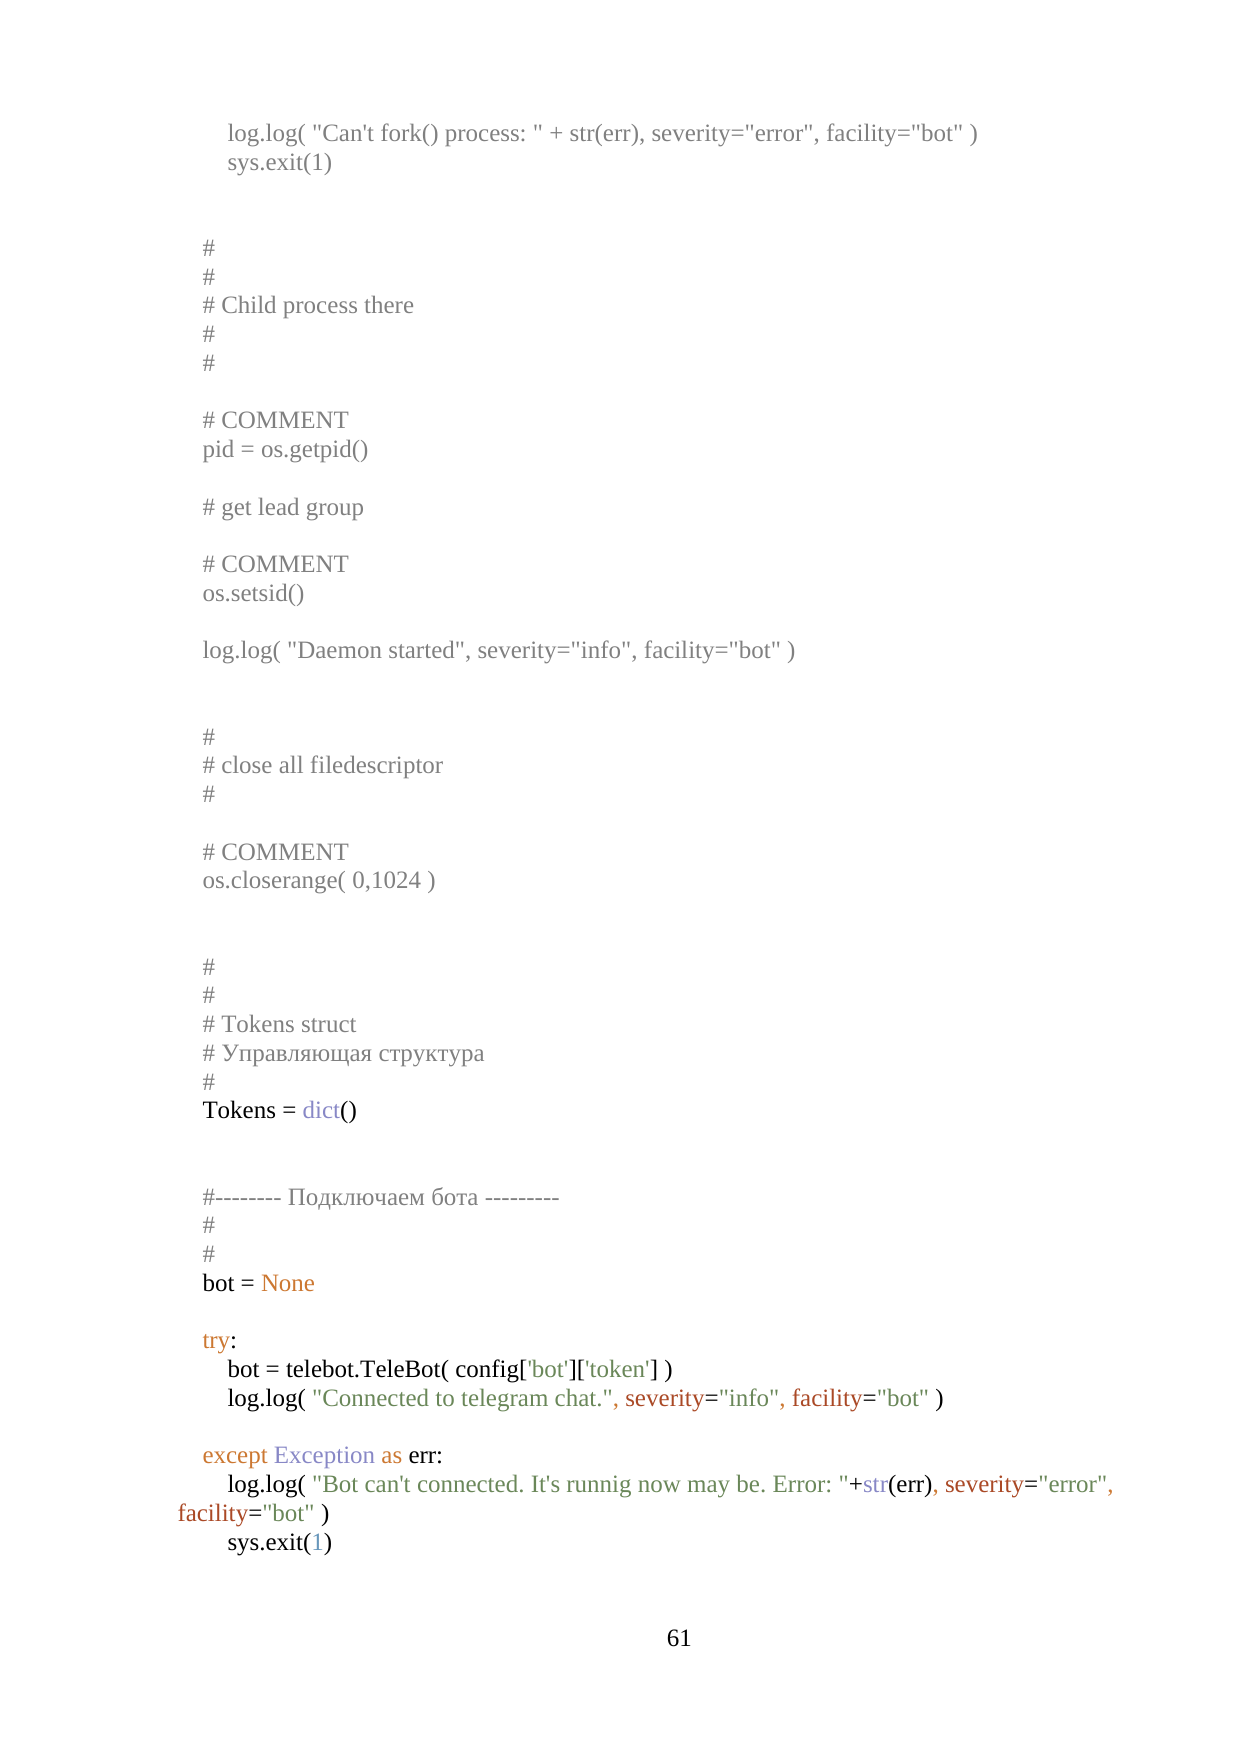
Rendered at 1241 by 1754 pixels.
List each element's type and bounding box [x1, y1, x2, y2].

text [177, 118, 1181, 1613]
